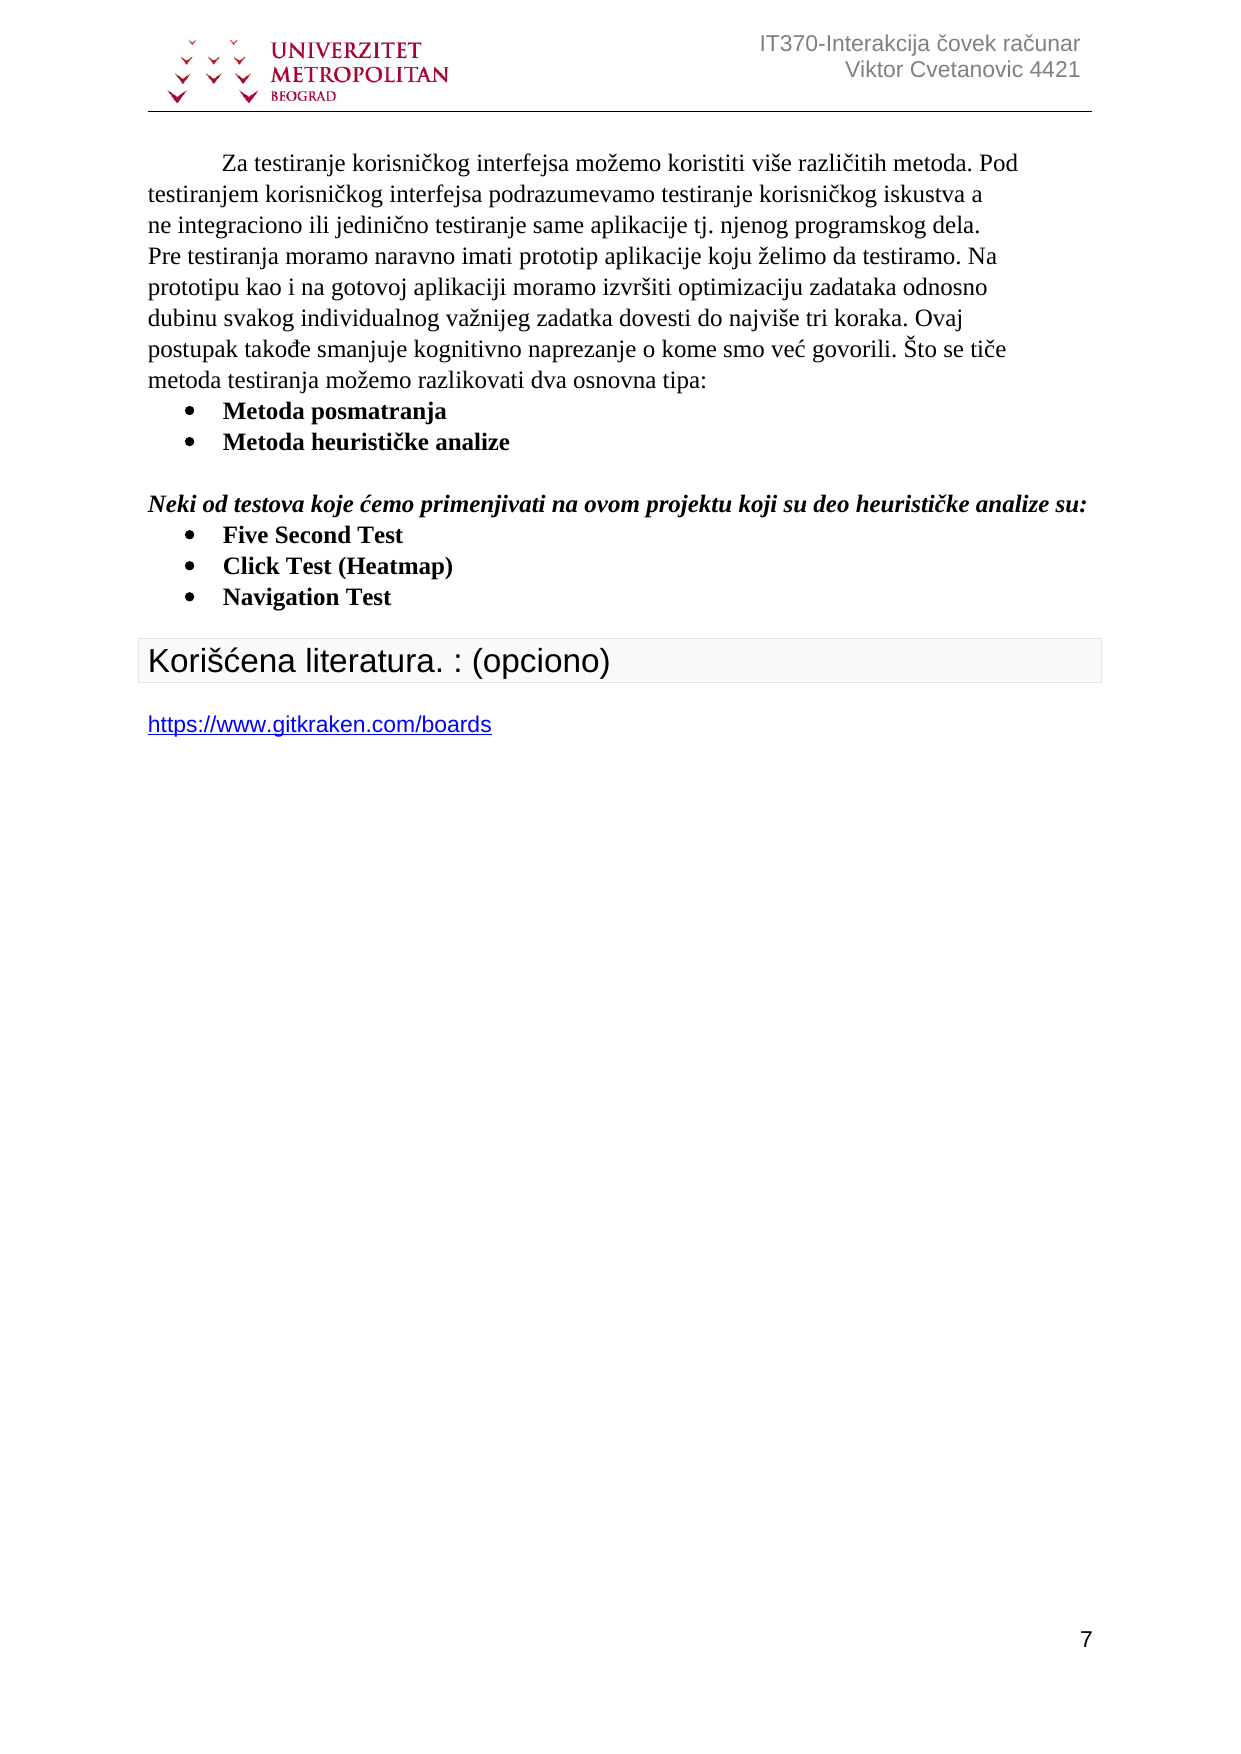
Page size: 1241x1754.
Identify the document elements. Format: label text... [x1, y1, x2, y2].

list Metoda posmatranja [185, 396, 1093, 425]
list Navigation Test [185, 582, 1093, 611]
list Five Second Test [185, 520, 1093, 549]
text metoda testiranja možemo razlikovati dva osnovna tipa: [148, 365, 1093, 394]
list Metoda heurističke analize [185, 427, 1093, 456]
text Neki od testova koje ćemo primenjivati na ovom projektu koji su deo heurističke analize su: [148, 489, 1093, 518]
text Za testiranje korisničkog interfejsa možemo koristiti više različitih metoda. Pod [148, 148, 1093, 176]
subtitle Korišćena literatura. : (opciono) [139, 639, 1101, 682]
text dubinu svakog individualnog važnijeg zadatka dovesti do najviše tri koraka. Ovaj [148, 303, 1093, 332]
text postupak takođe smanjuje kognitivno naprezanje o kome smo već govorili. Što se tiče [148, 334, 1093, 363]
text https://www.gitkraken.com/boards [148, 711, 1093, 737]
text testiranjem korisničkog interfejsa podrazumevamo testiranje korisničkog iskustva a [148, 179, 1093, 207]
picture [158, 29, 458, 111]
text Pre testiranja moramo naravno imati prototip aplikacije koju želimo da testiramo. Na [148, 241, 1093, 269]
list Click Test (Heatmap) [185, 551, 1093, 580]
text ne integraciono ili jedinično testiranje same aplikacije tj. njenog programskog dela. [148, 210, 1093, 238]
text prototipu kao i na gotovoj aplikaciji moramo izvršiti optimizaciju zadataka odnosno [148, 272, 1093, 301]
